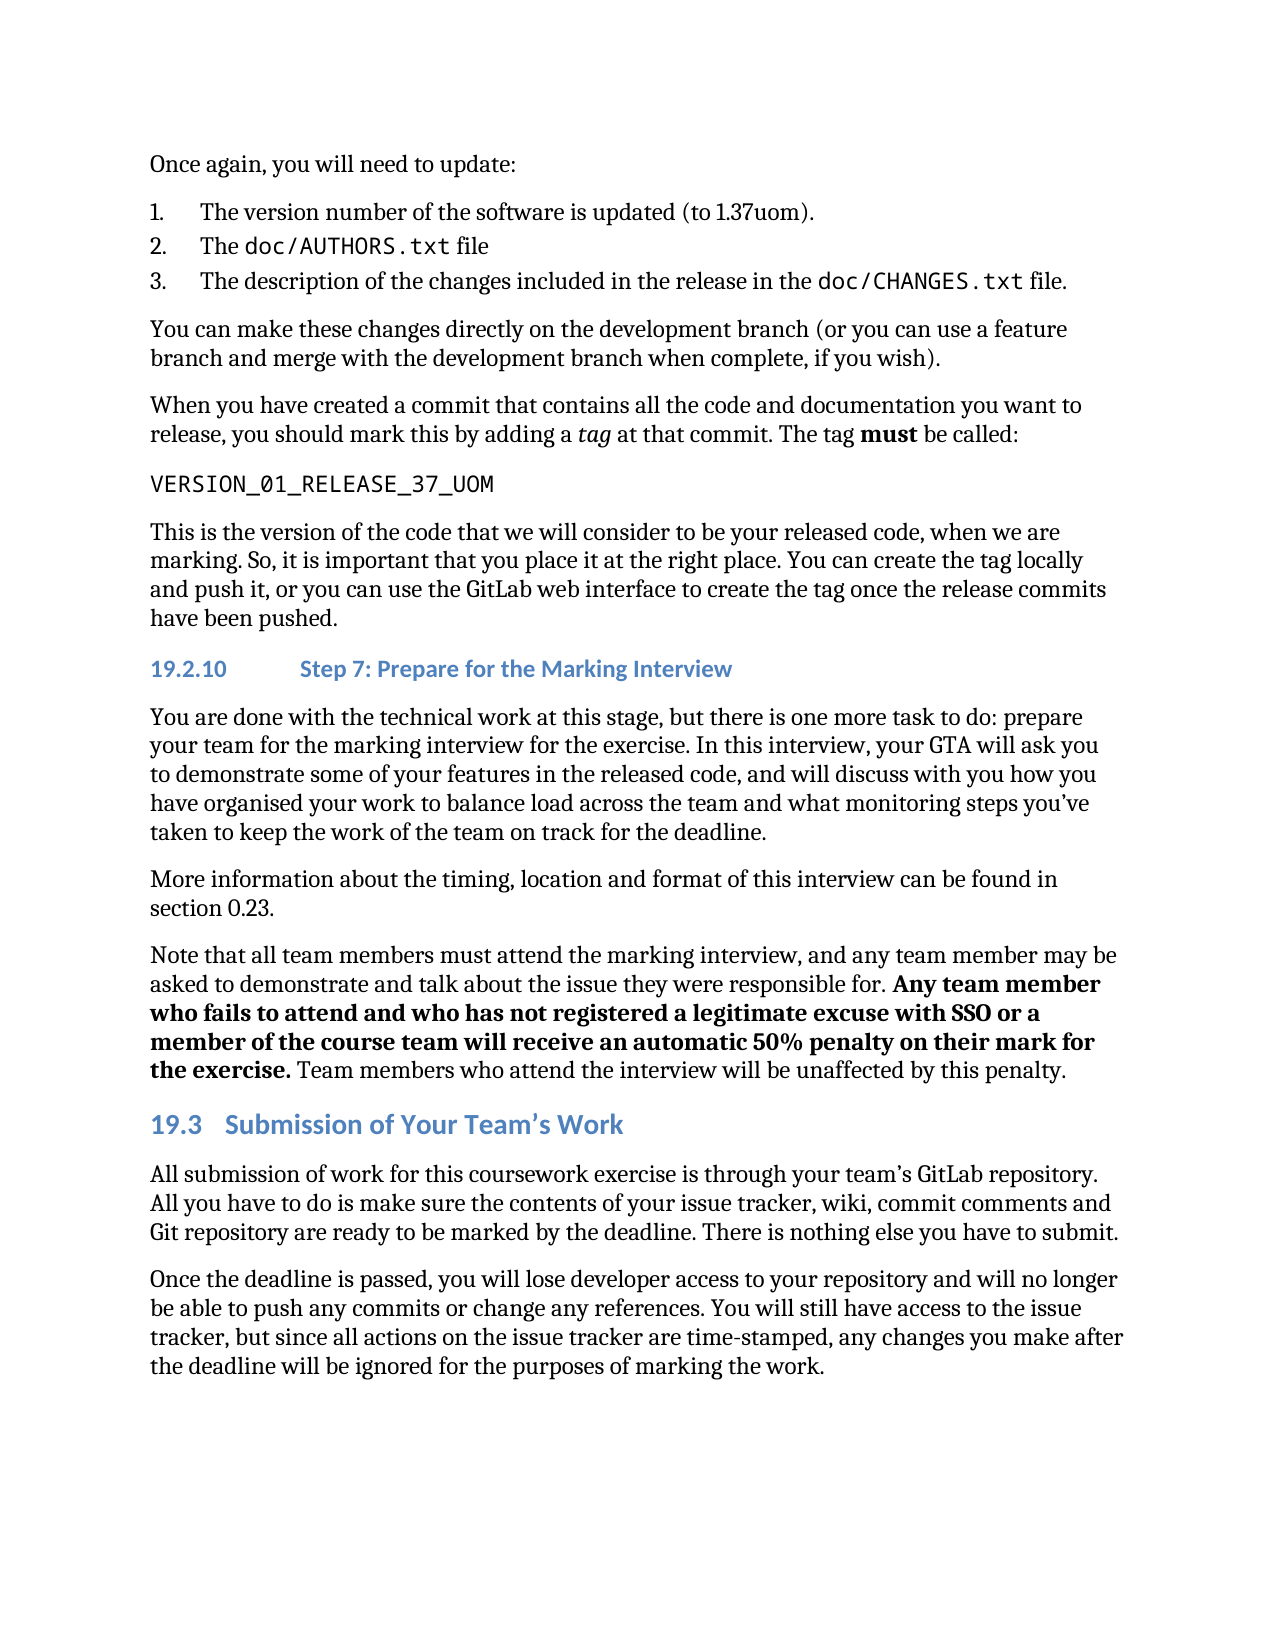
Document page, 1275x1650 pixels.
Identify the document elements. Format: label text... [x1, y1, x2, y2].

text Note that all team members must attend the marking interview, and any team member may be asked to demonstrate and talk about the issue they were responsible for. Any team member who fails to attend and who has not registered a legitimate excuse with SSO or a member of the course team will receive an automatic 50% penalty on their mark for the exercise. Team members who attend the interview will be unaffected by this penalty. [150, 941, 1125, 1085]
text VERSION_01_RELEASE_37_UOM [150, 467, 1125, 499]
list The doc/AUTHORS.txt file [150, 230, 1125, 261]
text You are done with the technical work at this stage, but there is one more task to do: prepare your team for the marking interview for the exercise. In this interview, your GTA will ask you to demonstrate some of your features in the released code, and will discuss with you how you have organised your work to balance load across the team and what monitoring steps you’ve taken to keep the work of the team on track for the deadline. [150, 703, 1125, 846]
subtitle 19.3 Submission of Your Team’s Work [150, 1106, 1125, 1142]
list The description of the changes included in the release in the doc/CHANGES.txt file. [150, 265, 1125, 296]
text Once the deadline is passed, you will lose developer access to your repository and will no longer be able to push any commits or change any references. You will still have access to the issue tracker, but since all actions on the issue tracker are time-stamped, any changes you make after the deadline will be ignored for the purposes of marking the work. [150, 1265, 1125, 1380]
text All submission of work for this coursework exercise is through your team’s GitLab repository. All you have to do is make sure the contents of your issue tracker, wiki, commit comments and Git repository are ready to be marked by the deadline. There is nothing else you have to submit. [150, 1160, 1125, 1247]
text More information about the timing, location and format of this interview can be found in section 0.23. [150, 865, 1125, 923]
subtitle 19.2.10 Step 7: Prepare for the Marking Interview [150, 653, 1125, 684]
text Once again, you will need to update: [150, 150, 1125, 179]
text This is the version of the code that we will consider to be your released code, when we are marking. So, it is important that you place it at the right place. You can create the tag locally and push it, or you can use the GitLab web interface to create the tag once the release commits have been pushed. [150, 517, 1125, 632]
text You can make these changes directly on the development branch (or you can use a feature branch and merge with the development branch when complete, if you wish). [150, 315, 1125, 372]
text When you have created a commit that contains all the code and documentation you want to release, you should mark this by adding a tag at that commit. The tag must be called: [150, 391, 1125, 449]
list The version number of the software is updated (to 1.37uom). [150, 197, 1125, 226]
